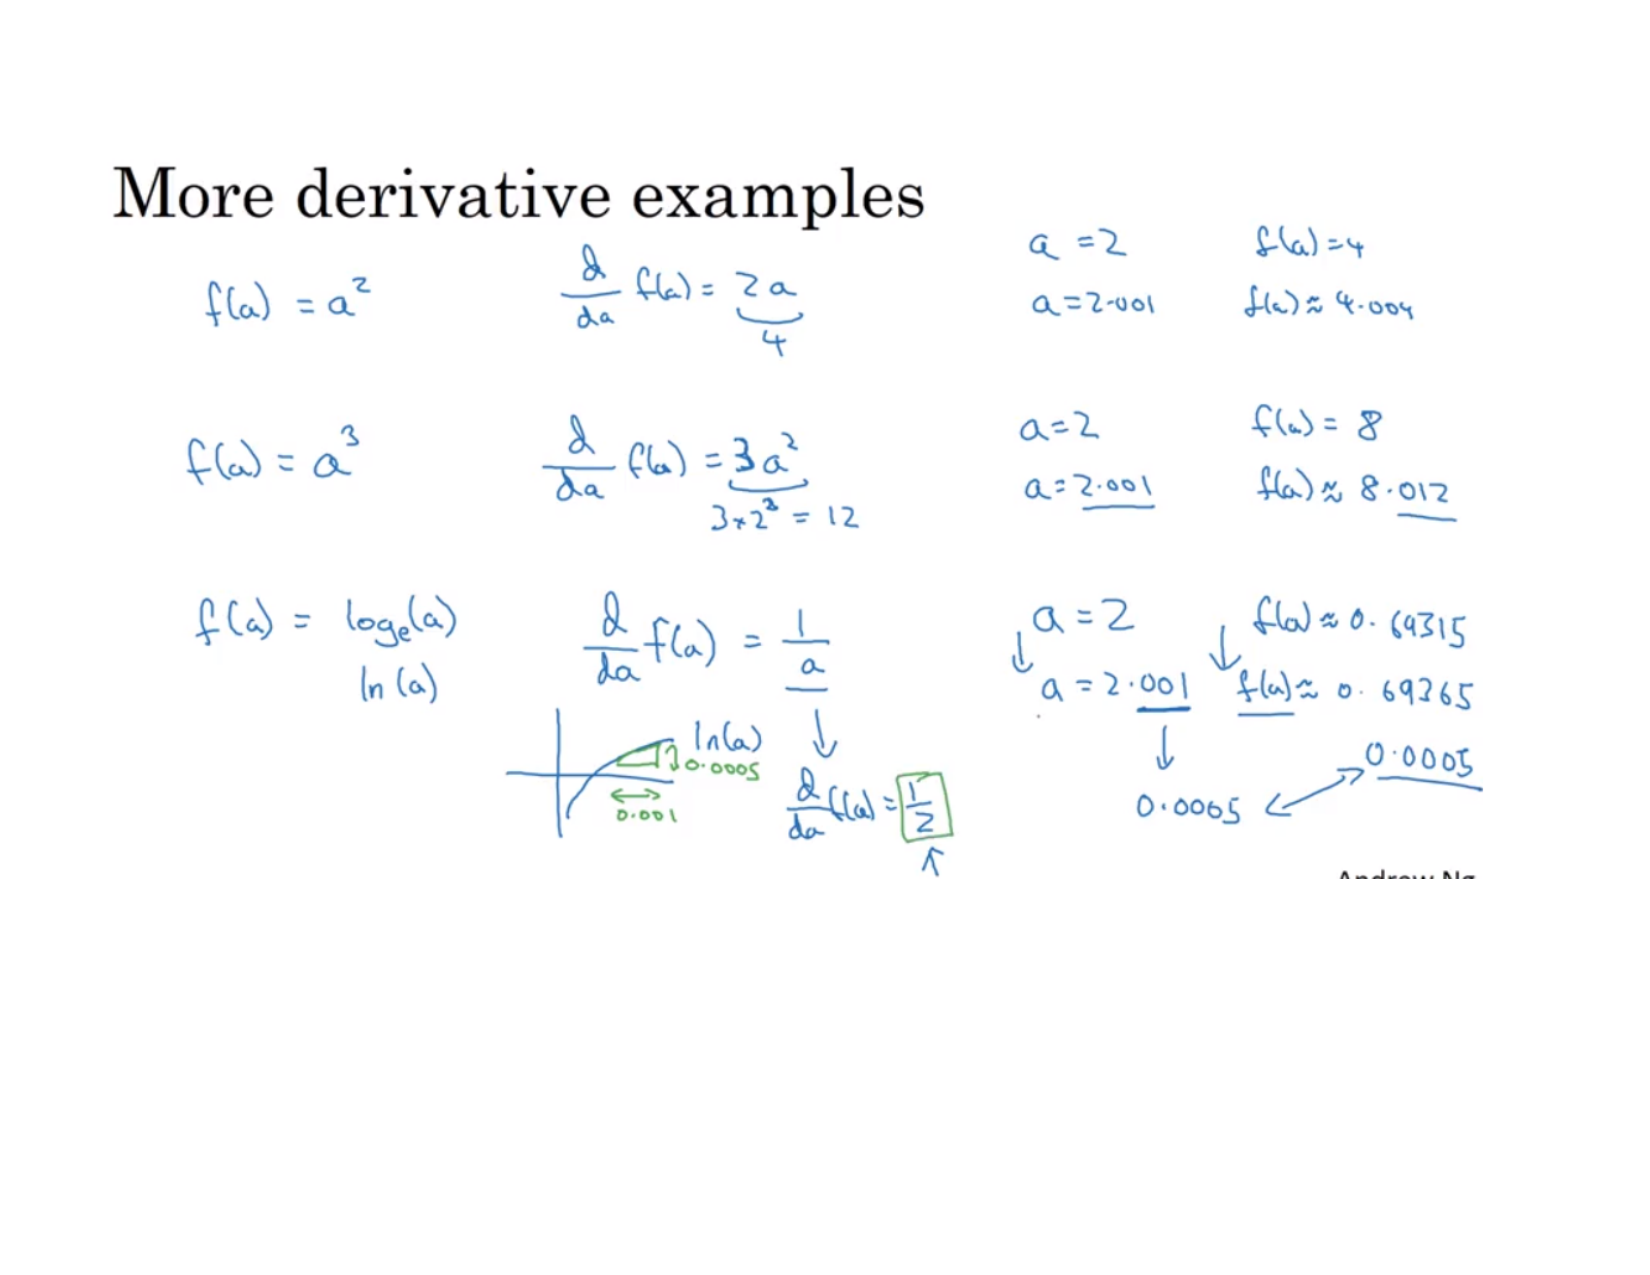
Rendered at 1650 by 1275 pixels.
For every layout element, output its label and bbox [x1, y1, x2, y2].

picture [90, 150, 1484, 879]
